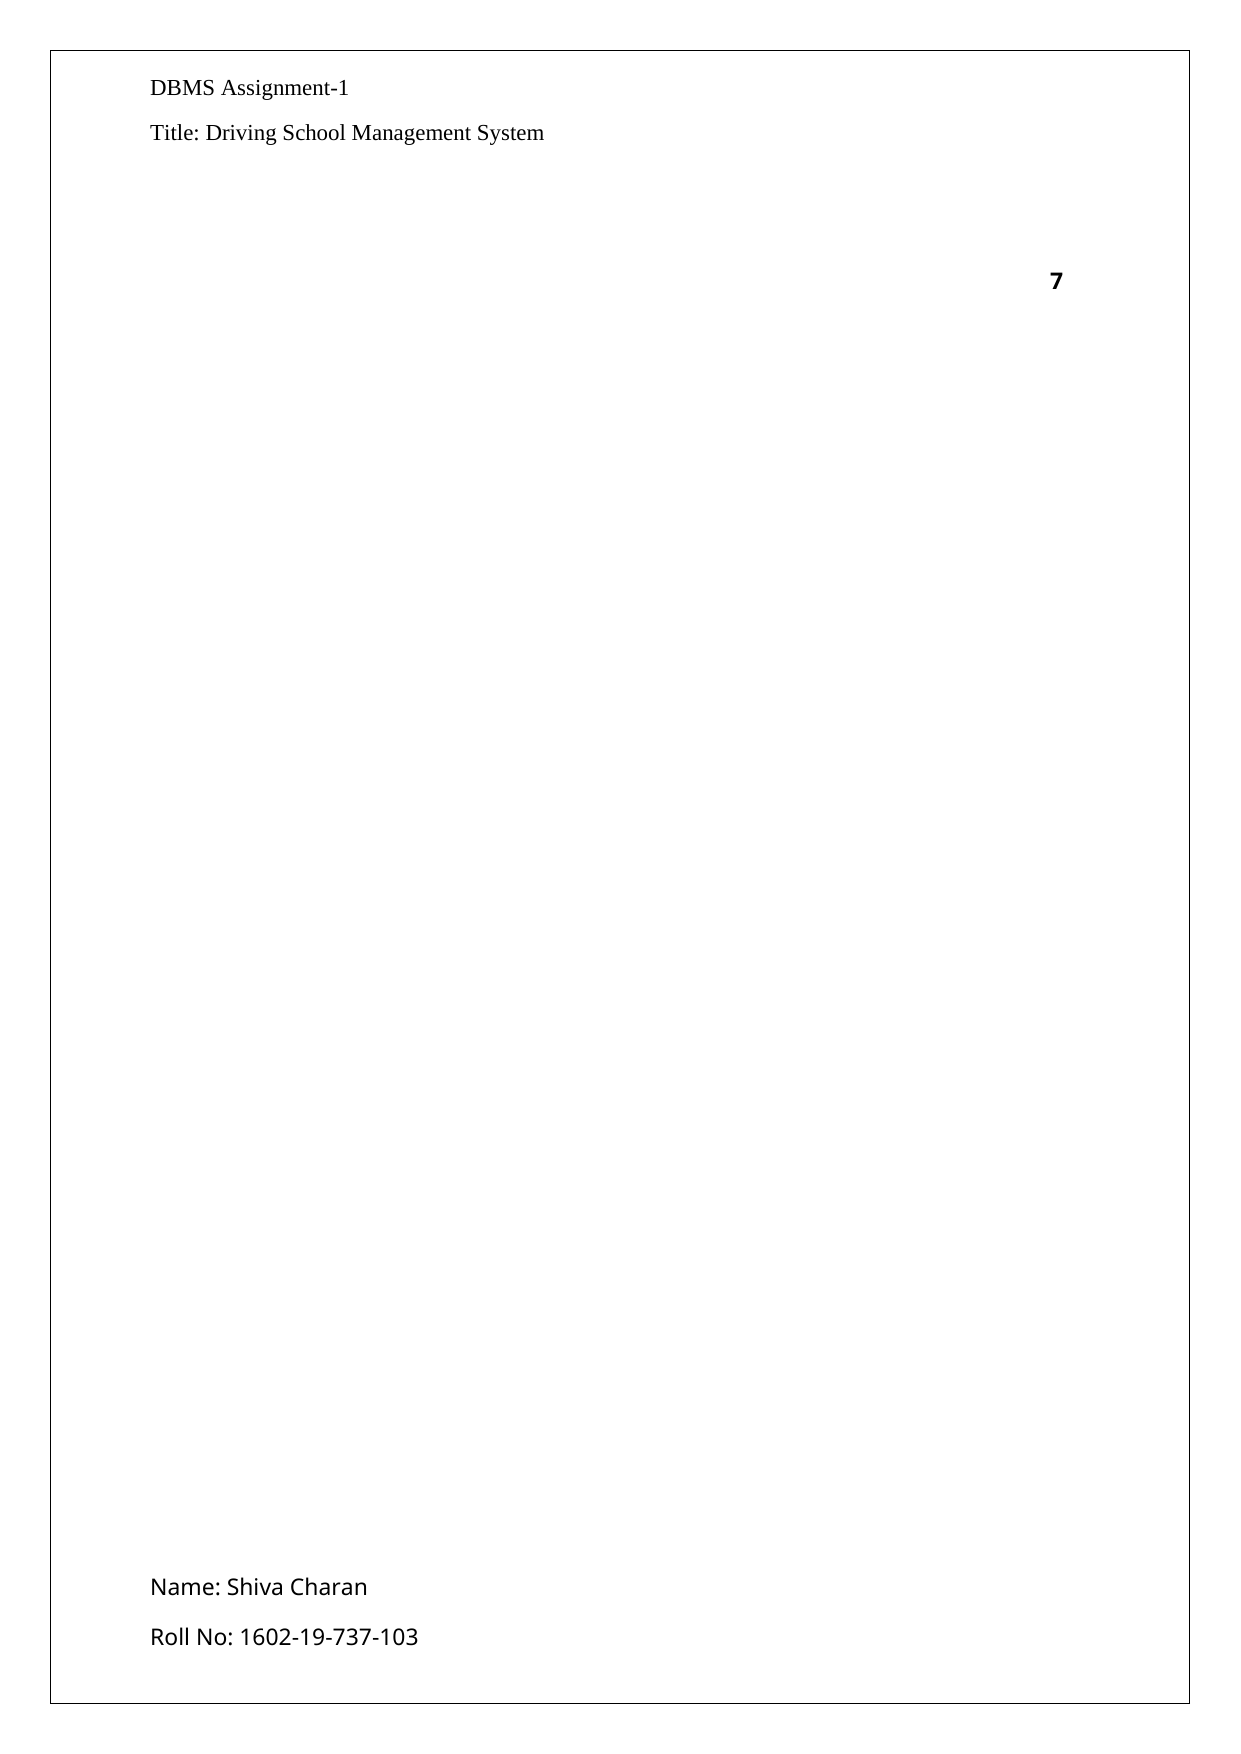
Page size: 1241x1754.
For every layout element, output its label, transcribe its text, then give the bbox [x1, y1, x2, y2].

text 7 [150, 265, 1090, 296]
